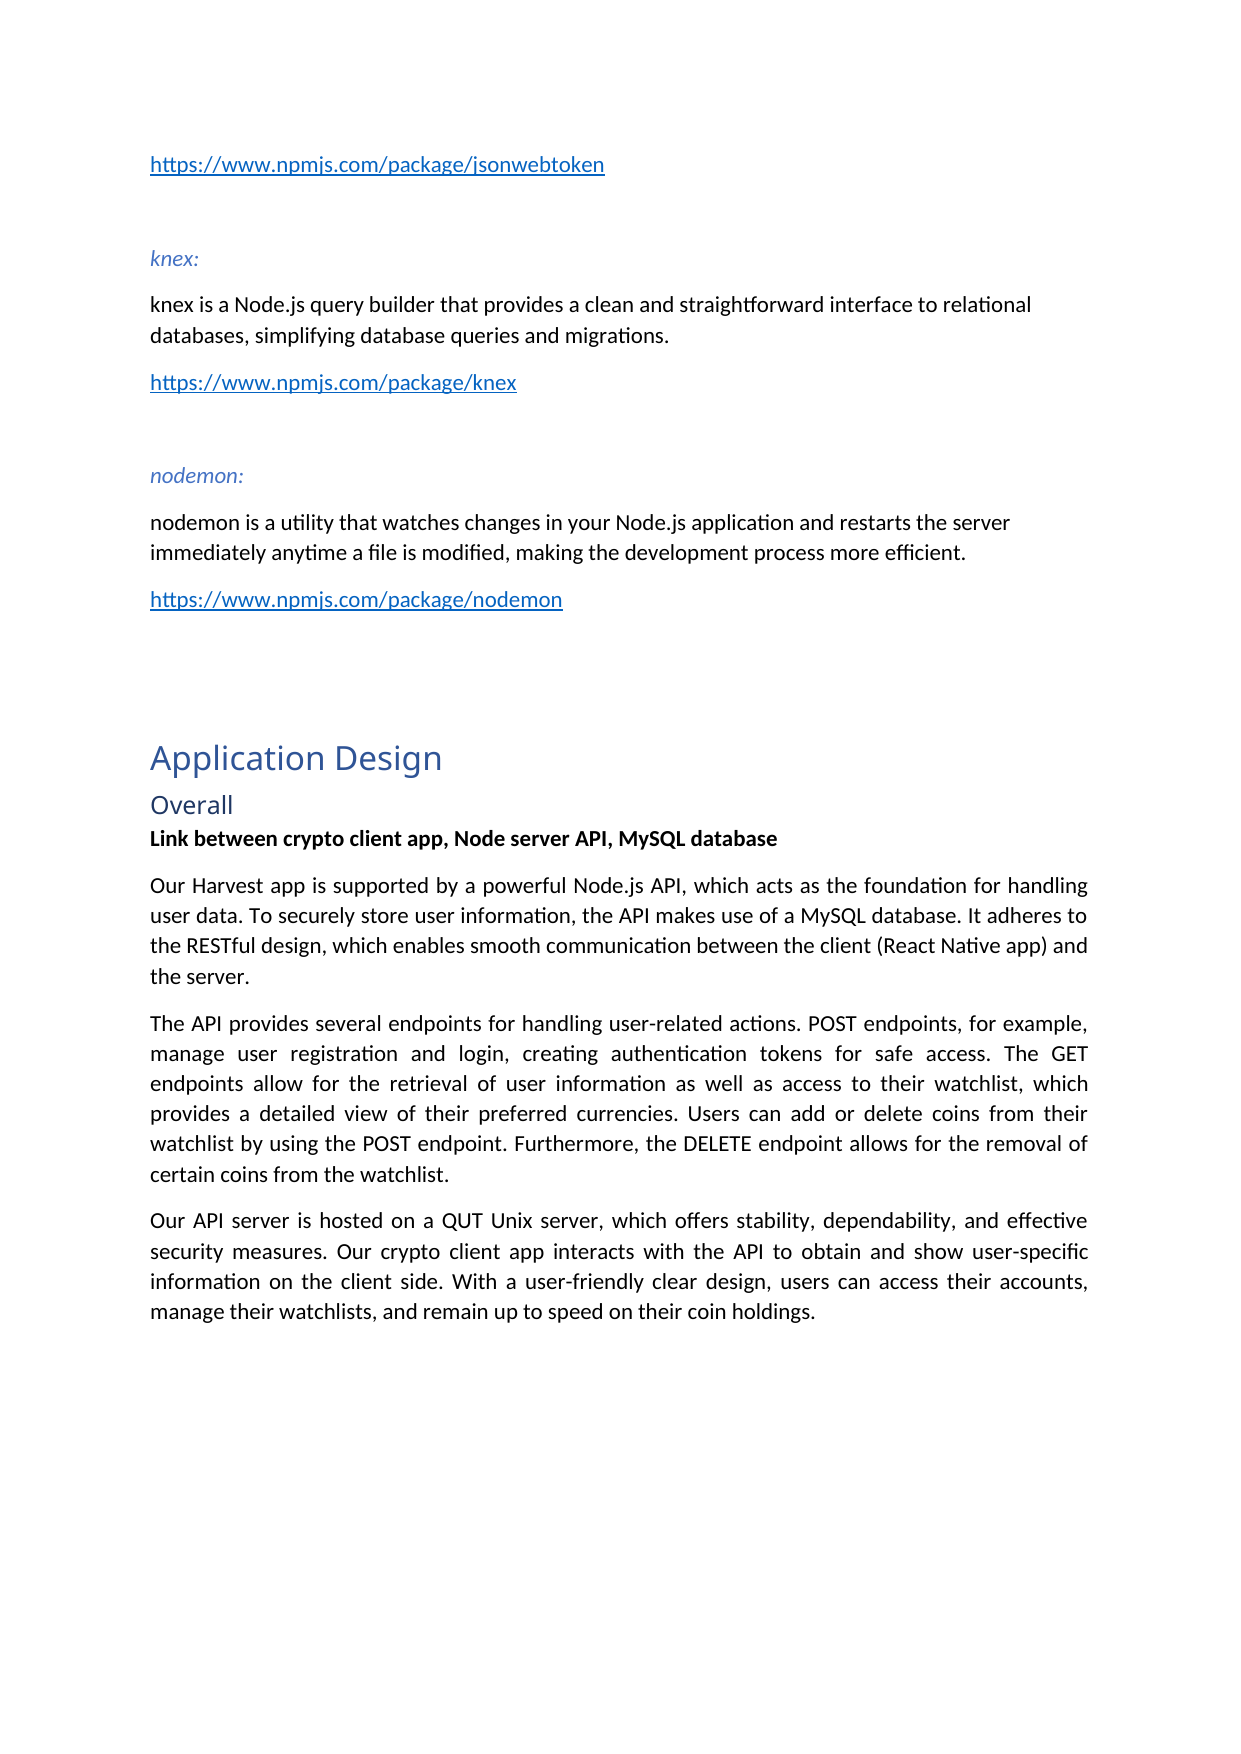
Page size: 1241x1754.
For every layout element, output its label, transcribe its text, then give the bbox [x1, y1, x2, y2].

text knex: [150, 244, 1090, 272]
text https://www.npmjs.com/package/nodemon [150, 585, 1090, 613]
text nodemon: [150, 461, 1090, 489]
text Our API server is hosted on a QUT Unix server, which offers stability, dependability, and effective security measures. Our crypto client app interacts with the API to obtain and show user-specific information on the client side. With a user-friendly clear design, users can access their accounts, manage their watchlists, and remain up to speed on their coin holdings. [150, 1207, 1090, 1325]
text The API provides several endpoints for handling user-related actions. POST endpoints, for example, manage user registration and login, creating authentication tokens for safe access. The GET endpoints allow for the retrieval of user information as well as access to their watchlist, which provides a detailed view of their preferred currencies. Users can add or delete coins from their watchlist by using the POST endpoint. Furthermore, the DELETE endpoint allows for the removal of certain coins from the watchlist. [150, 1009, 1090, 1188]
text knex is a Node.js query builder that provides a clean and straightforward interface to relational databases, simplifying database queries and migrations. [150, 291, 1090, 349]
text Our Harvest app is supported by a powerful Node.js API, which acts as the foundation for handling user data. To securely store user information, the API makes use of a MySQL database. It adheres to the RESTful design, which enables smooth communication between the client (React Native app) and the server. [150, 871, 1090, 990]
text https://www.npmjs.com/package/knex [150, 368, 1090, 396]
subtitle Application Design [150, 734, 1090, 780]
subtitle Overall [150, 787, 1090, 822]
text Link between crypto client app, Node server API, MySQL database [150, 824, 1090, 852]
text https://www.npmjs.com/package/jsonwebtoken [150, 150, 1090, 178]
text nodemon is a utility that watches changes in your Node.js application and restarts the server immediately anytime a file is modified, making the development process more efficient. [150, 508, 1090, 567]
